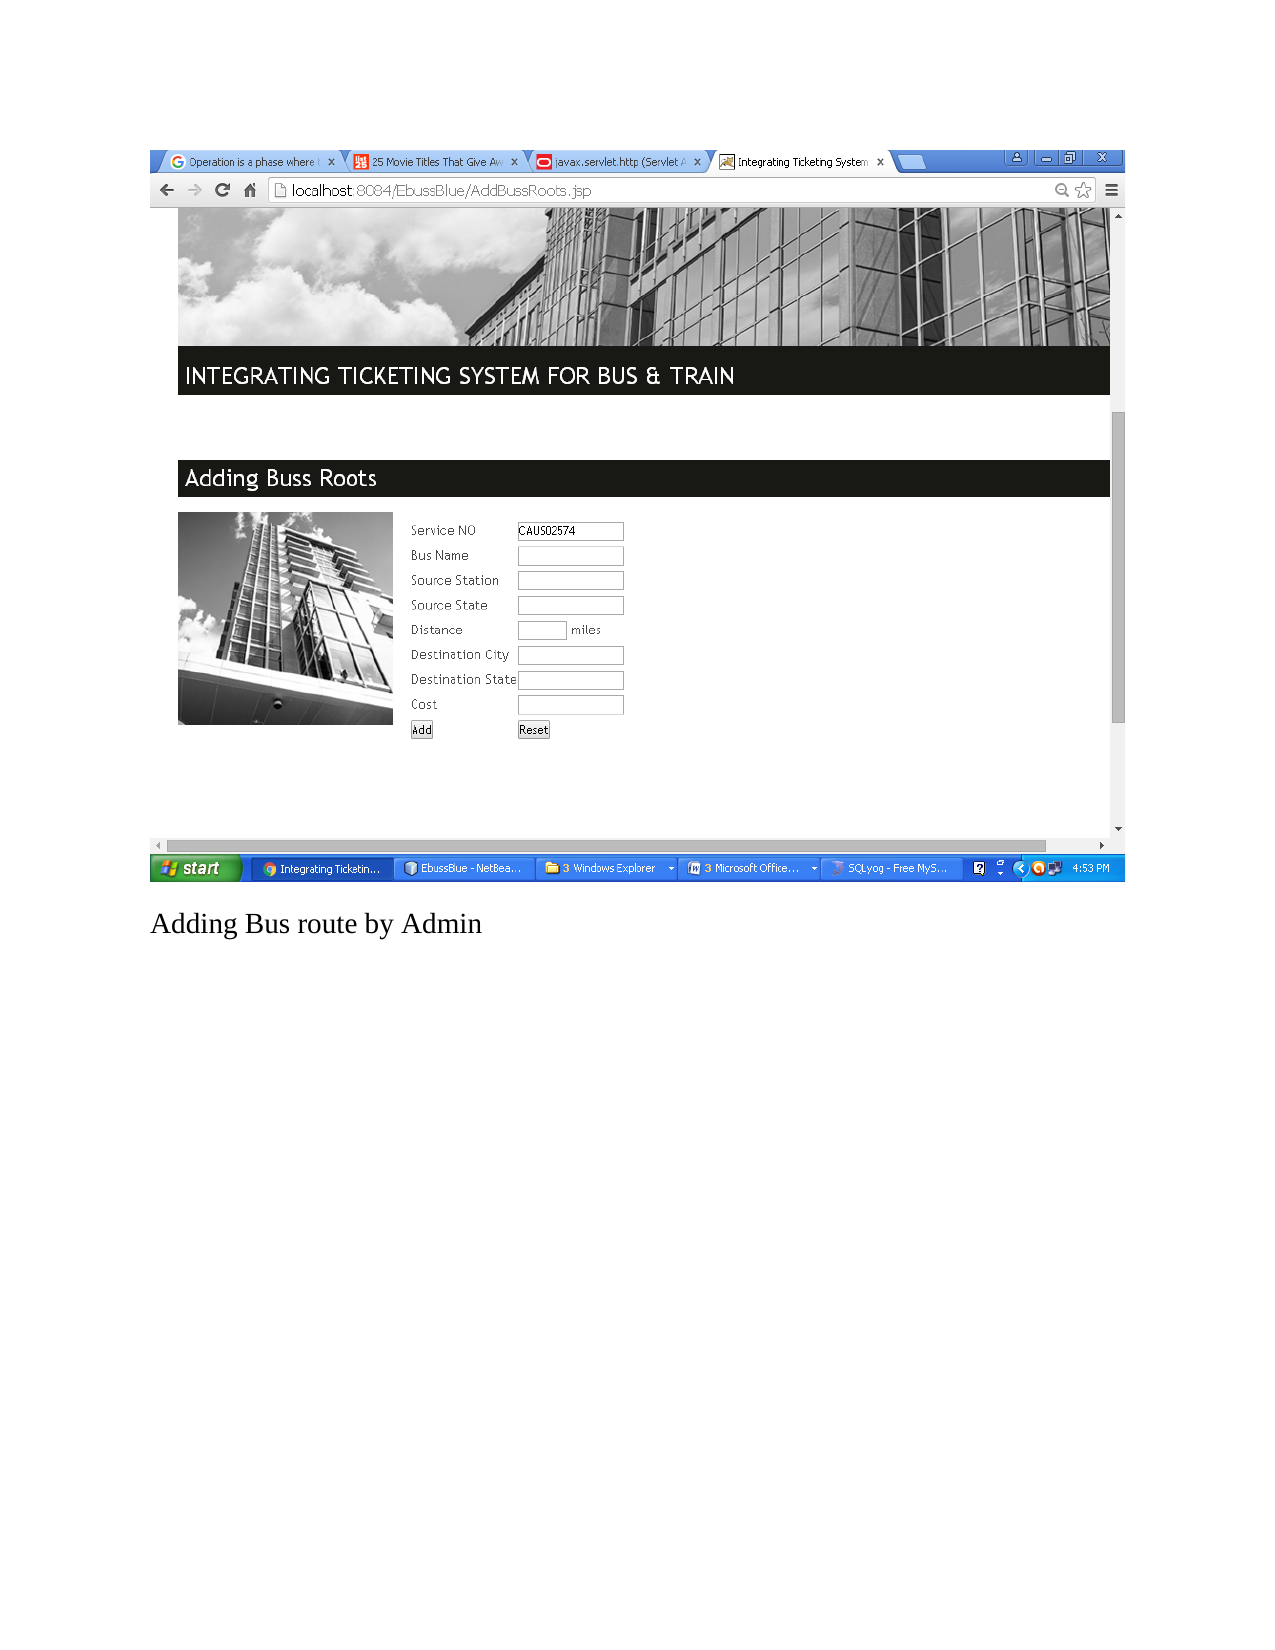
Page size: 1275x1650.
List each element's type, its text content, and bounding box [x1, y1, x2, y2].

picture [150, 150, 1125, 882]
text Adding Bus route by Admin [150, 907, 1125, 940]
